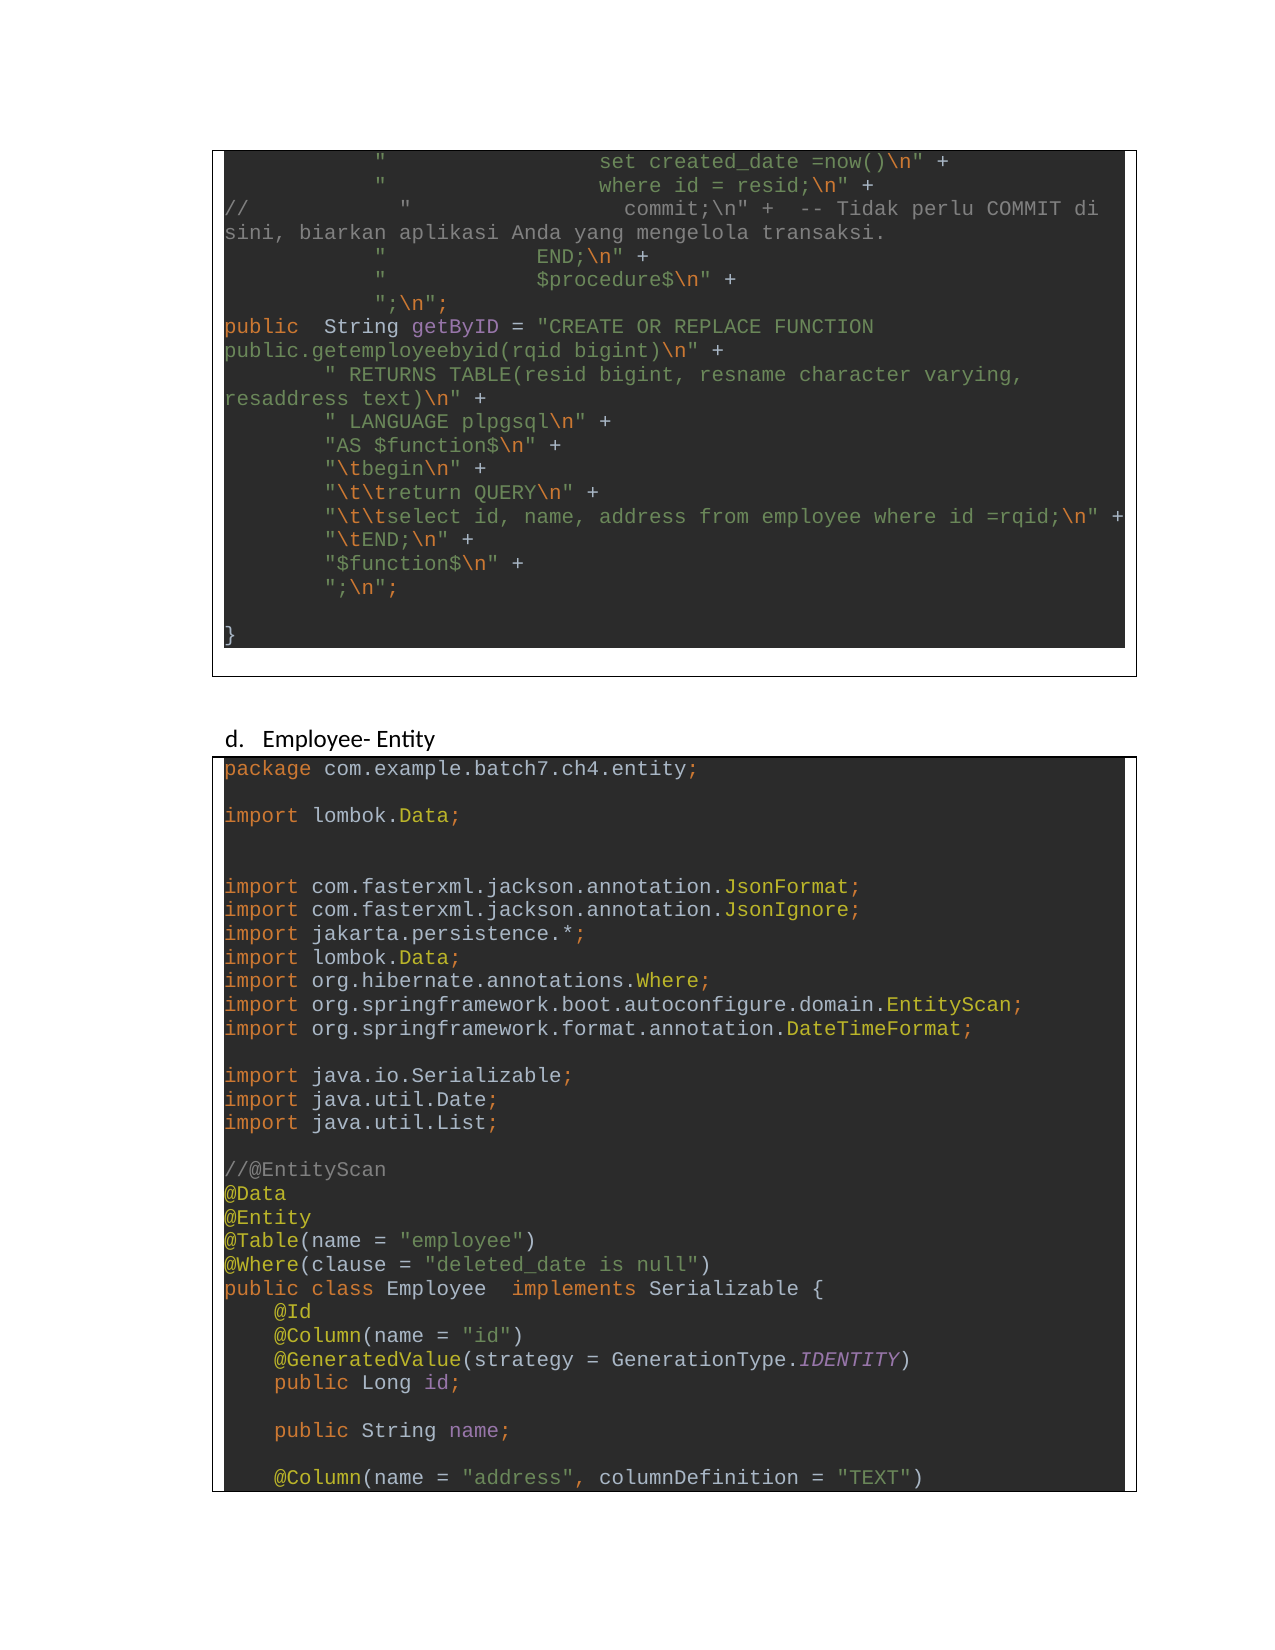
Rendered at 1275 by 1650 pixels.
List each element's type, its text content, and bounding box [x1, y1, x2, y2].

subtitle Employee- Entity [225, 723, 1125, 754]
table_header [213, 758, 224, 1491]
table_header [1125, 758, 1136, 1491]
